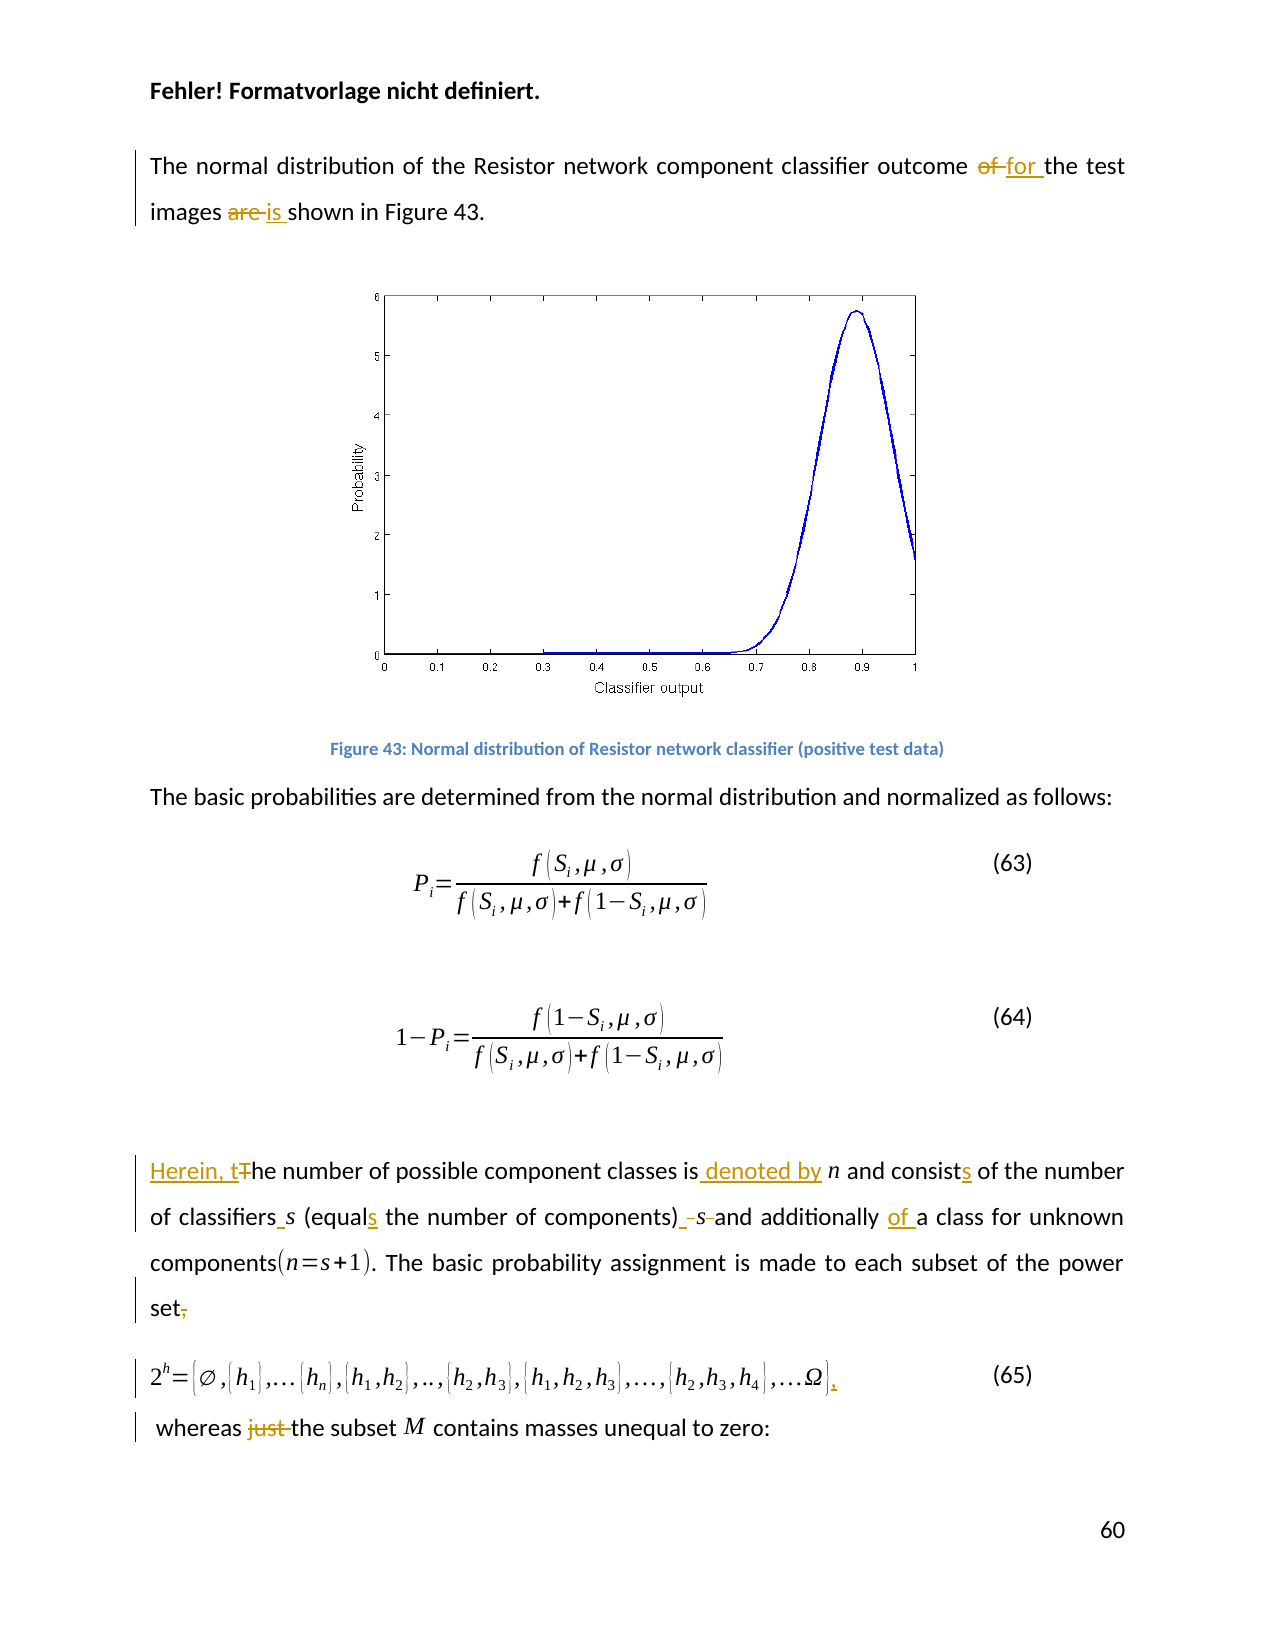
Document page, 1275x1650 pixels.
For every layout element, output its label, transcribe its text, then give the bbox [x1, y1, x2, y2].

picture [295, 262, 980, 702]
text he number of possible component classes is and consist of the number of classifiers (equal the number of components)and additionally a class for unknown components. The basic probability assignment is made to each subset of the power set [150, 1155, 1125, 1323]
text Figure 43: Normal distribution of Resistor network classifier (positive test data) [150, 737, 1125, 760]
text The basic probabilities are determined from the normal distribution and normalized as follows: [150, 781, 1125, 811]
table_header [139, 848, 981, 935]
table_header (63) [981, 848, 1046, 935]
text whereas the subset contains masses unequal to zero: [150, 1412, 1125, 1442]
text The normal distribution of the Resistor network component classifier outcome the test images shown in Figure 43. [150, 150, 1125, 226]
table_header [139, 1359, 981, 1412]
table_header (64) [981, 1001, 1046, 1089]
table_header (65) [981, 1359, 1046, 1412]
table_header [139, 1001, 981, 1089]
